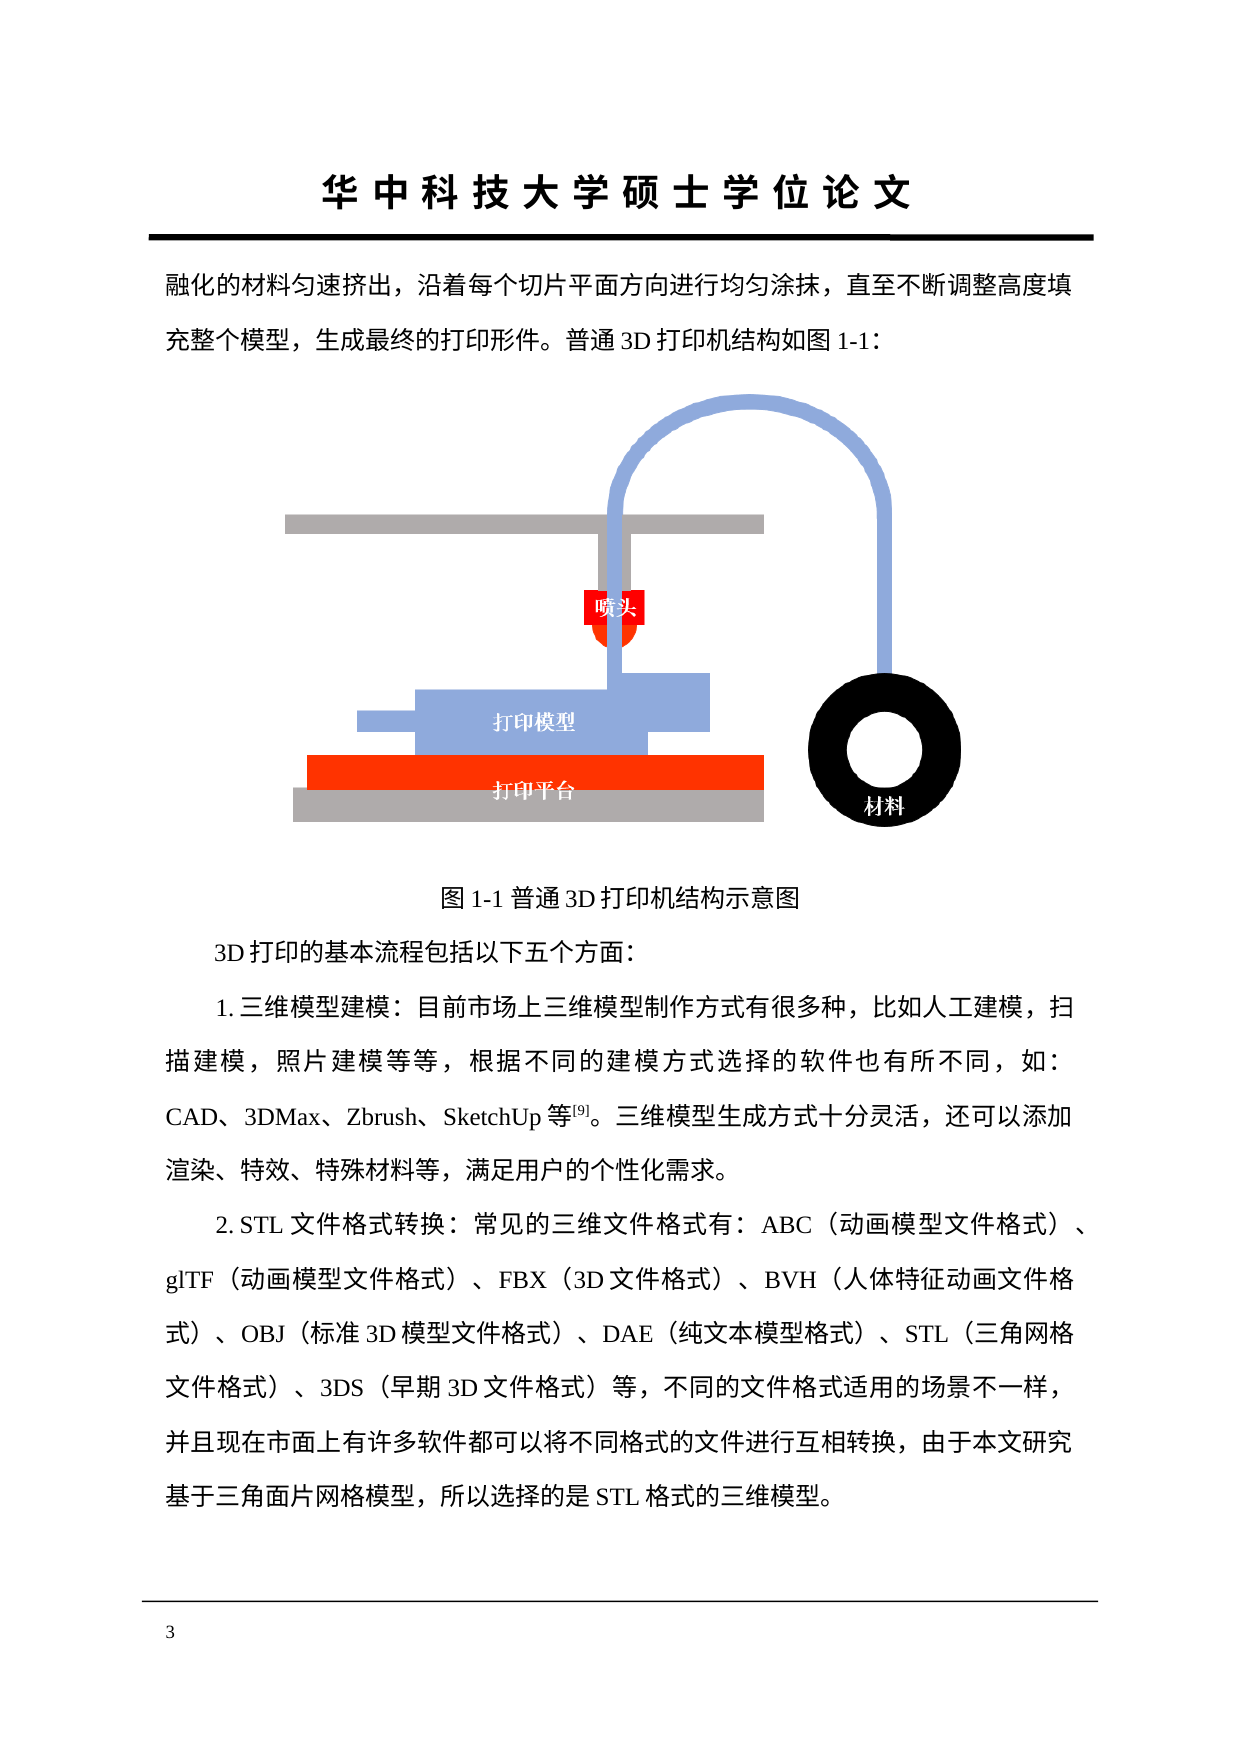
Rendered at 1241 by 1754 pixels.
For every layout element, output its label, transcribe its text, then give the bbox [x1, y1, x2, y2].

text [165, 266, 1075, 356]
text 图 1-1 普通3D打印机结构示意图 [165, 878, 1075, 915]
picture [259, 374, 981, 865]
text 3D打印的基本流程包括以下五个方面： [165, 933, 1075, 969]
list 三维模型建模：目前市场上三维模型制作方式有很多种，比如人工建模，扫描建模，照片建模等等，根据不同的建模方式选择的软件也有所不同，如：CAD、3DMax、Zbrush、SketchUp等[9]。三维模型生成方式十分灵活，还可以添加渲染、特效、特殊材料等，满足用户的个性化需求。 [165, 987, 1075, 1187]
list STL文件格式转换：常见的三维文件格式有：ABC（动画模型文件格式）、glTF（动画模型文件格式）、FBX（3D文件格式）、BVH（人体特征动画文件格式）、OBJ（标准3D模型文件格式）、DAE（纯文本模型格式）、STL（三角网格文件格式）、3DS（早期3D文件格式）等，不同的文件格式适用的场景不一样，并且现在市面上有许多软件都可以将不同格式的文件进行互相转换，由于本文研究基于三角面片网格模型，所以选择的是STL格式的三维模型。 [165, 1205, 1075, 1513]
